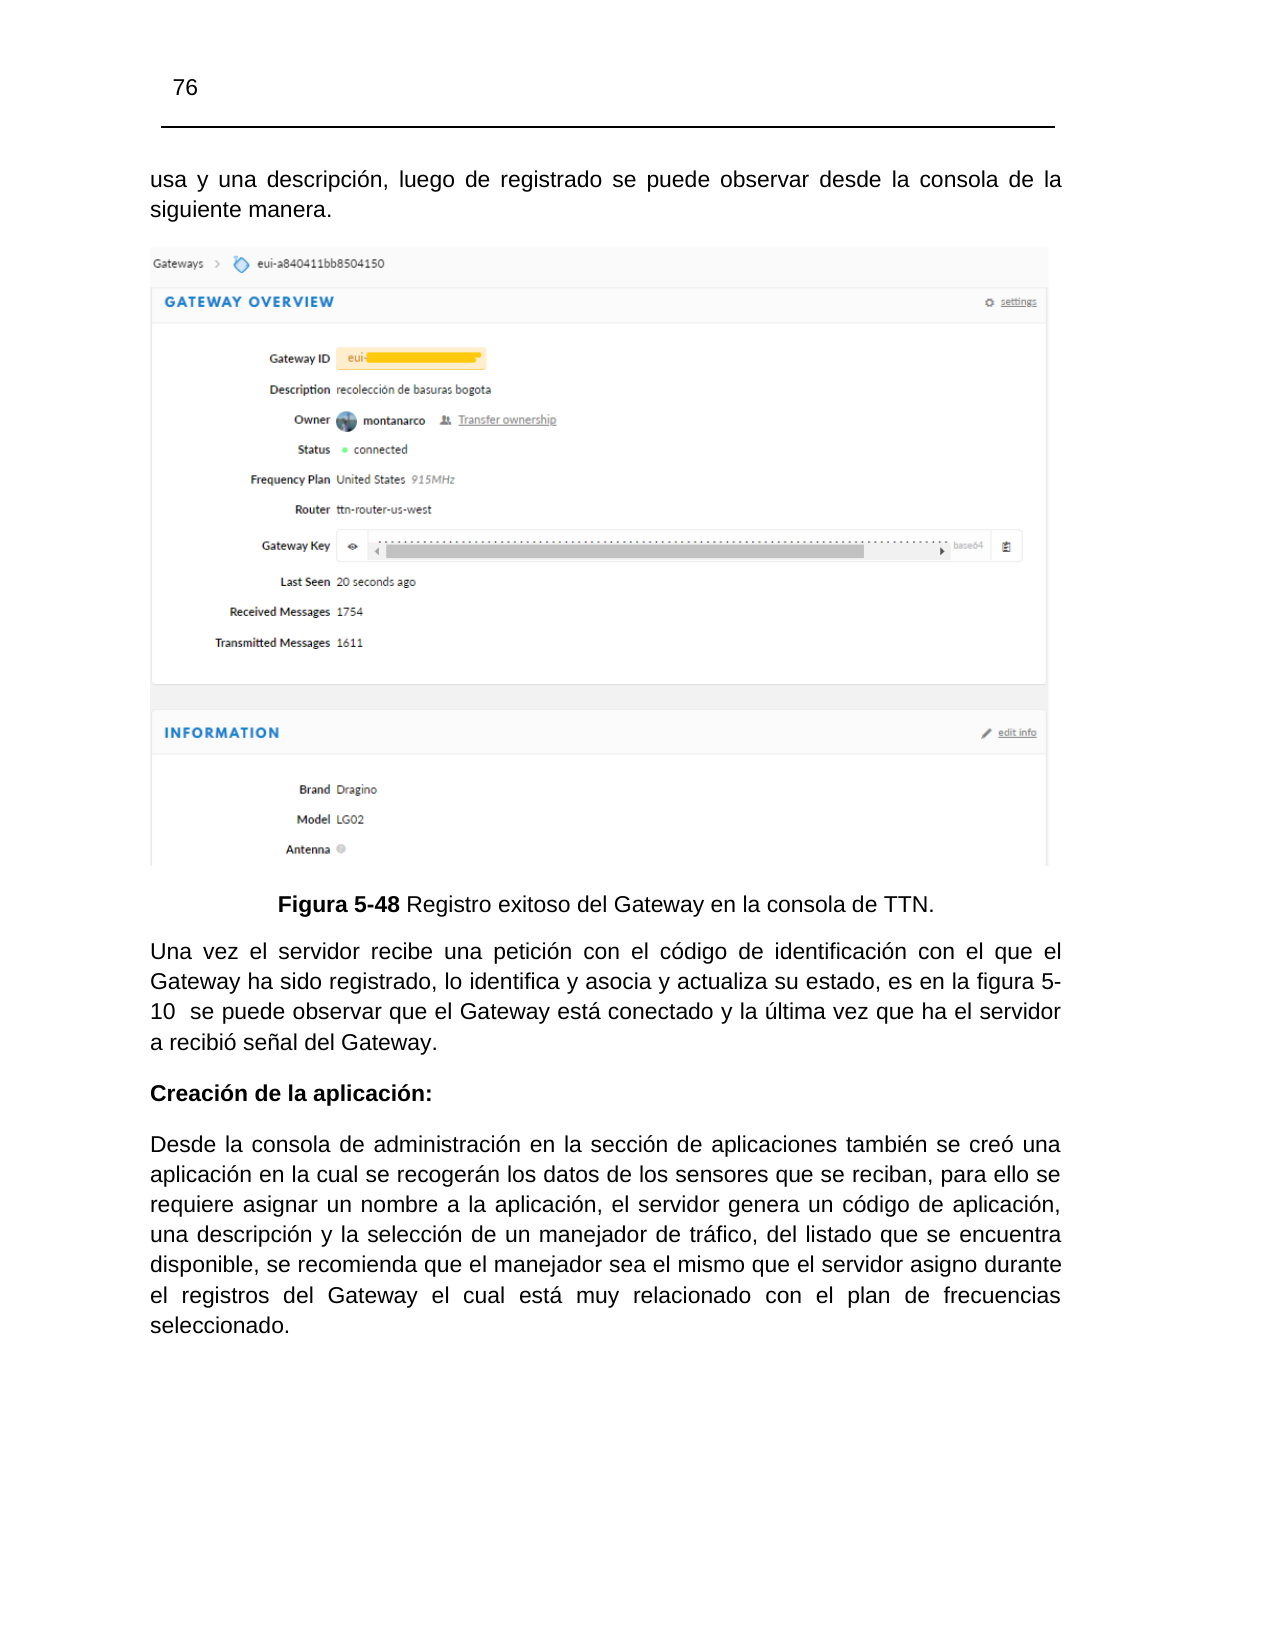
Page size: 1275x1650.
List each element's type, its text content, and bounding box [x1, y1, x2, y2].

text Creación de la aplicación: [150, 1079, 1062, 1106]
text Una vez el servidor recibe una petición con el código de identificación con el que el Gateway ha sido registrado, lo identifica y asocia y actualiza su estado, es en la figura 5-10 se puede observar que el Gateway está conectado y la última vez que ha el servidor a recibió señal del Gateway. [150, 938, 1062, 1055]
text Desde la consola de administración en la sección de aplicaciones también se creó una aplicación en la cual se recogerán los datos de los sensores que se reciban, para ello se requiere asignar un nombre a la aplicación, el servidor genera un código de aplicación, una descripción y la selección de un manejador de tráfico, del listado que se encuentra disponible, se recomienda que el manejador sea el mismo que el servidor asigno durante el registros del Gateway el cual está muy relacionado con el plan de frecuencias seleccionado. [150, 1131, 1062, 1338]
picture [150, 247, 1049, 866]
